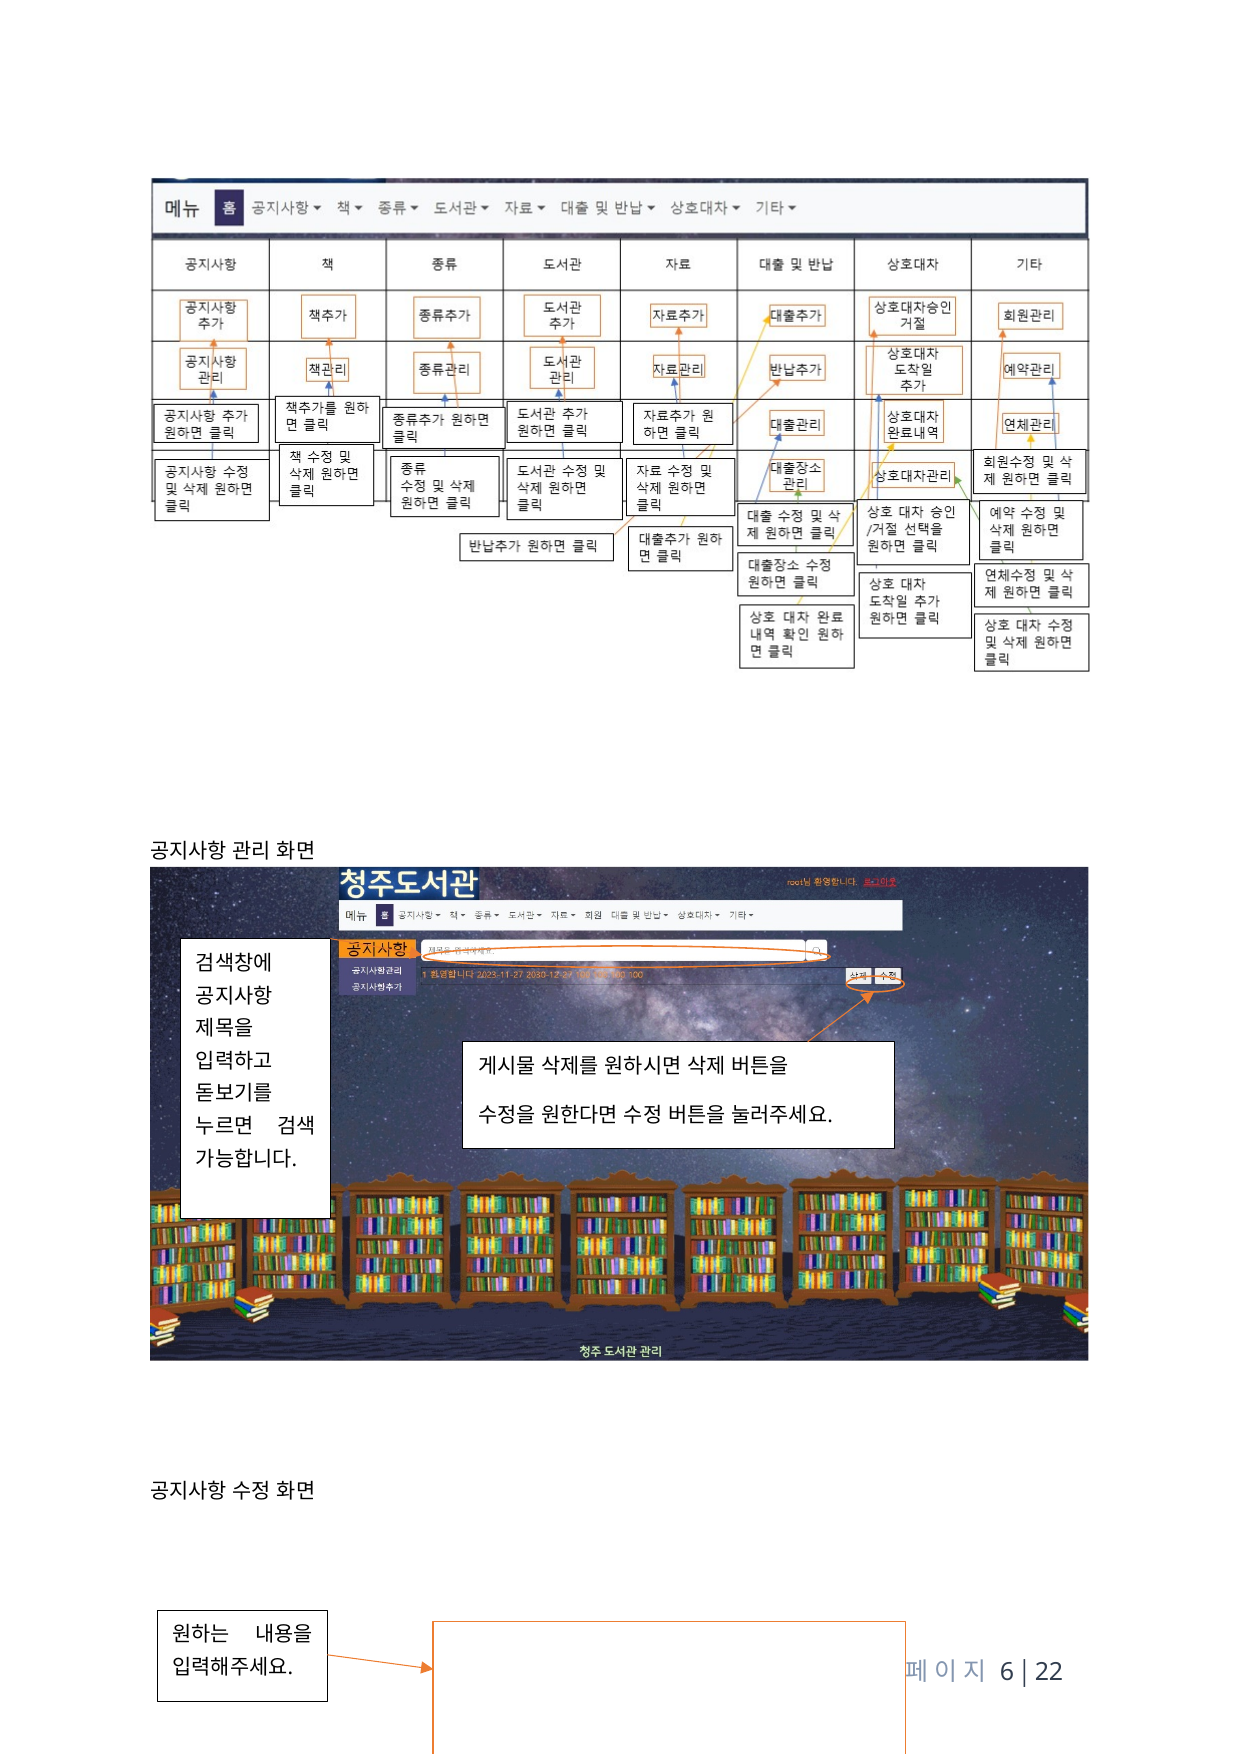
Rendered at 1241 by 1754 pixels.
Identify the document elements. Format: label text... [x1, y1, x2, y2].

picture [150, 866, 1089, 1361]
picture [150, 177, 1091, 674]
text 공지사항 수정 화면 [150, 1474, 1090, 1505]
